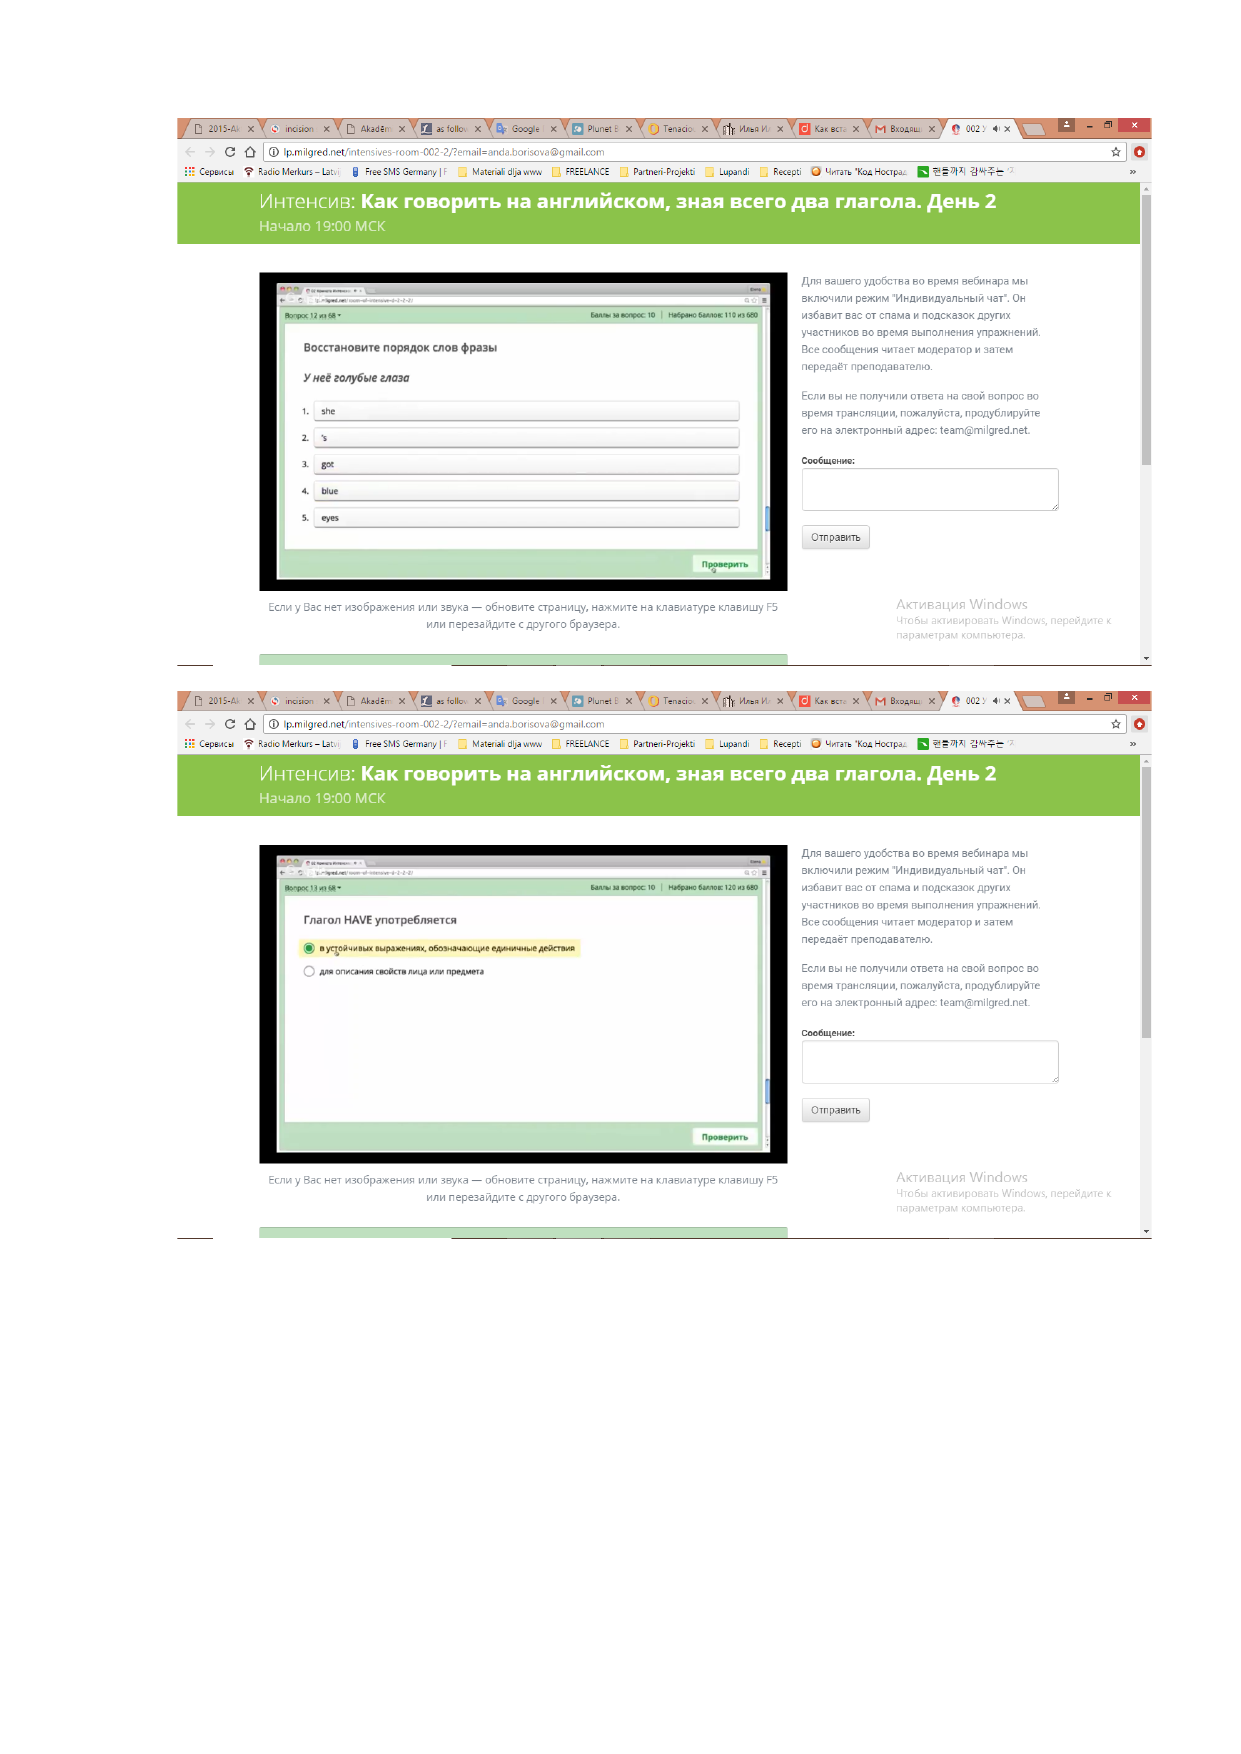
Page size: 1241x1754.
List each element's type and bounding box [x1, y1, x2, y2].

picture [177, 691, 1152, 1239]
picture [177, 118, 1152, 666]
